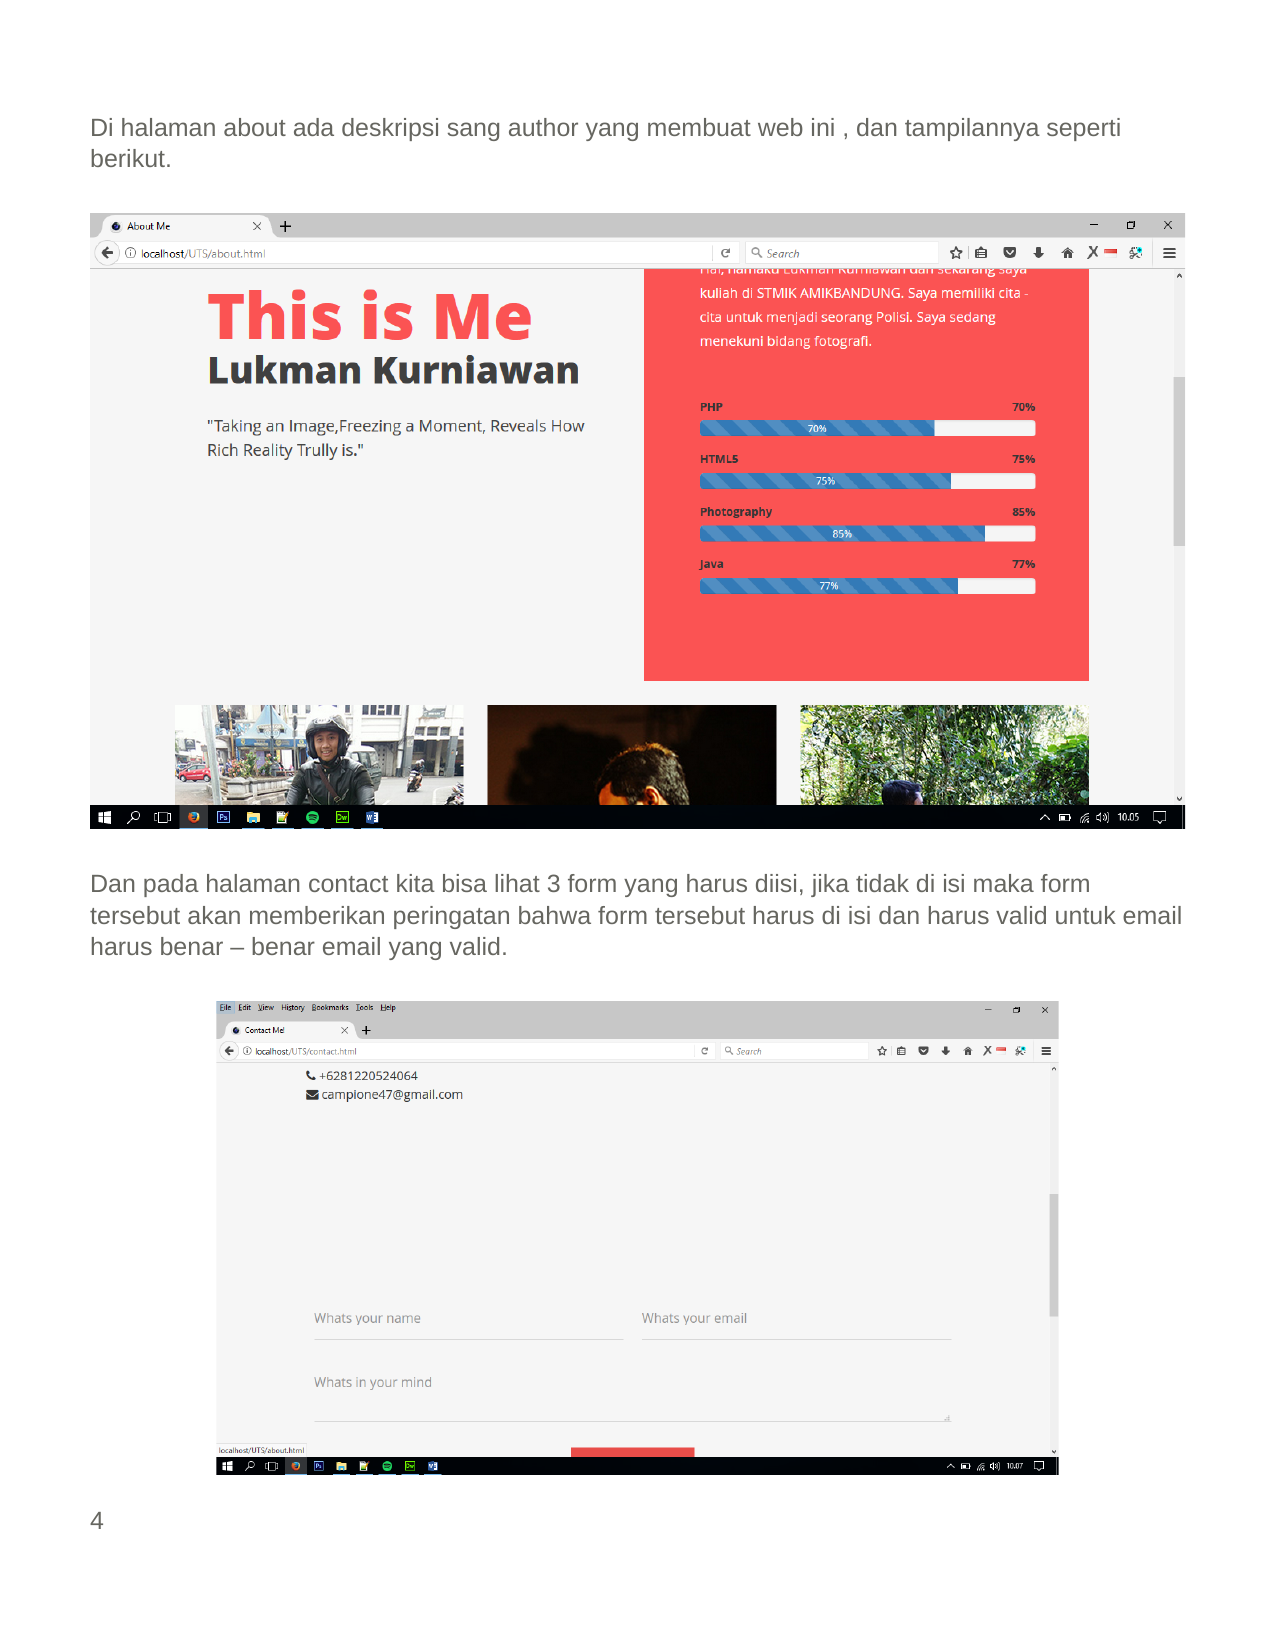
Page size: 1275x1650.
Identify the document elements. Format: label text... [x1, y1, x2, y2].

picture [216, 1001, 1059, 1475]
text Dan pada halaman contact kita bisa lihat 3 form yang harus diisi, jika tidak di isi maka form tersebut akan memberikan peringatan bahwa form tersebut harus di isi dan harus valid untuk email harus benar – benar email yang valid. [90, 869, 1185, 961]
text Di halaman about ada deskripsi sang author yang membuat web ini , dan tampilannya seperti berikut. [90, 112, 1185, 173]
picture [90, 213, 1186, 829]
